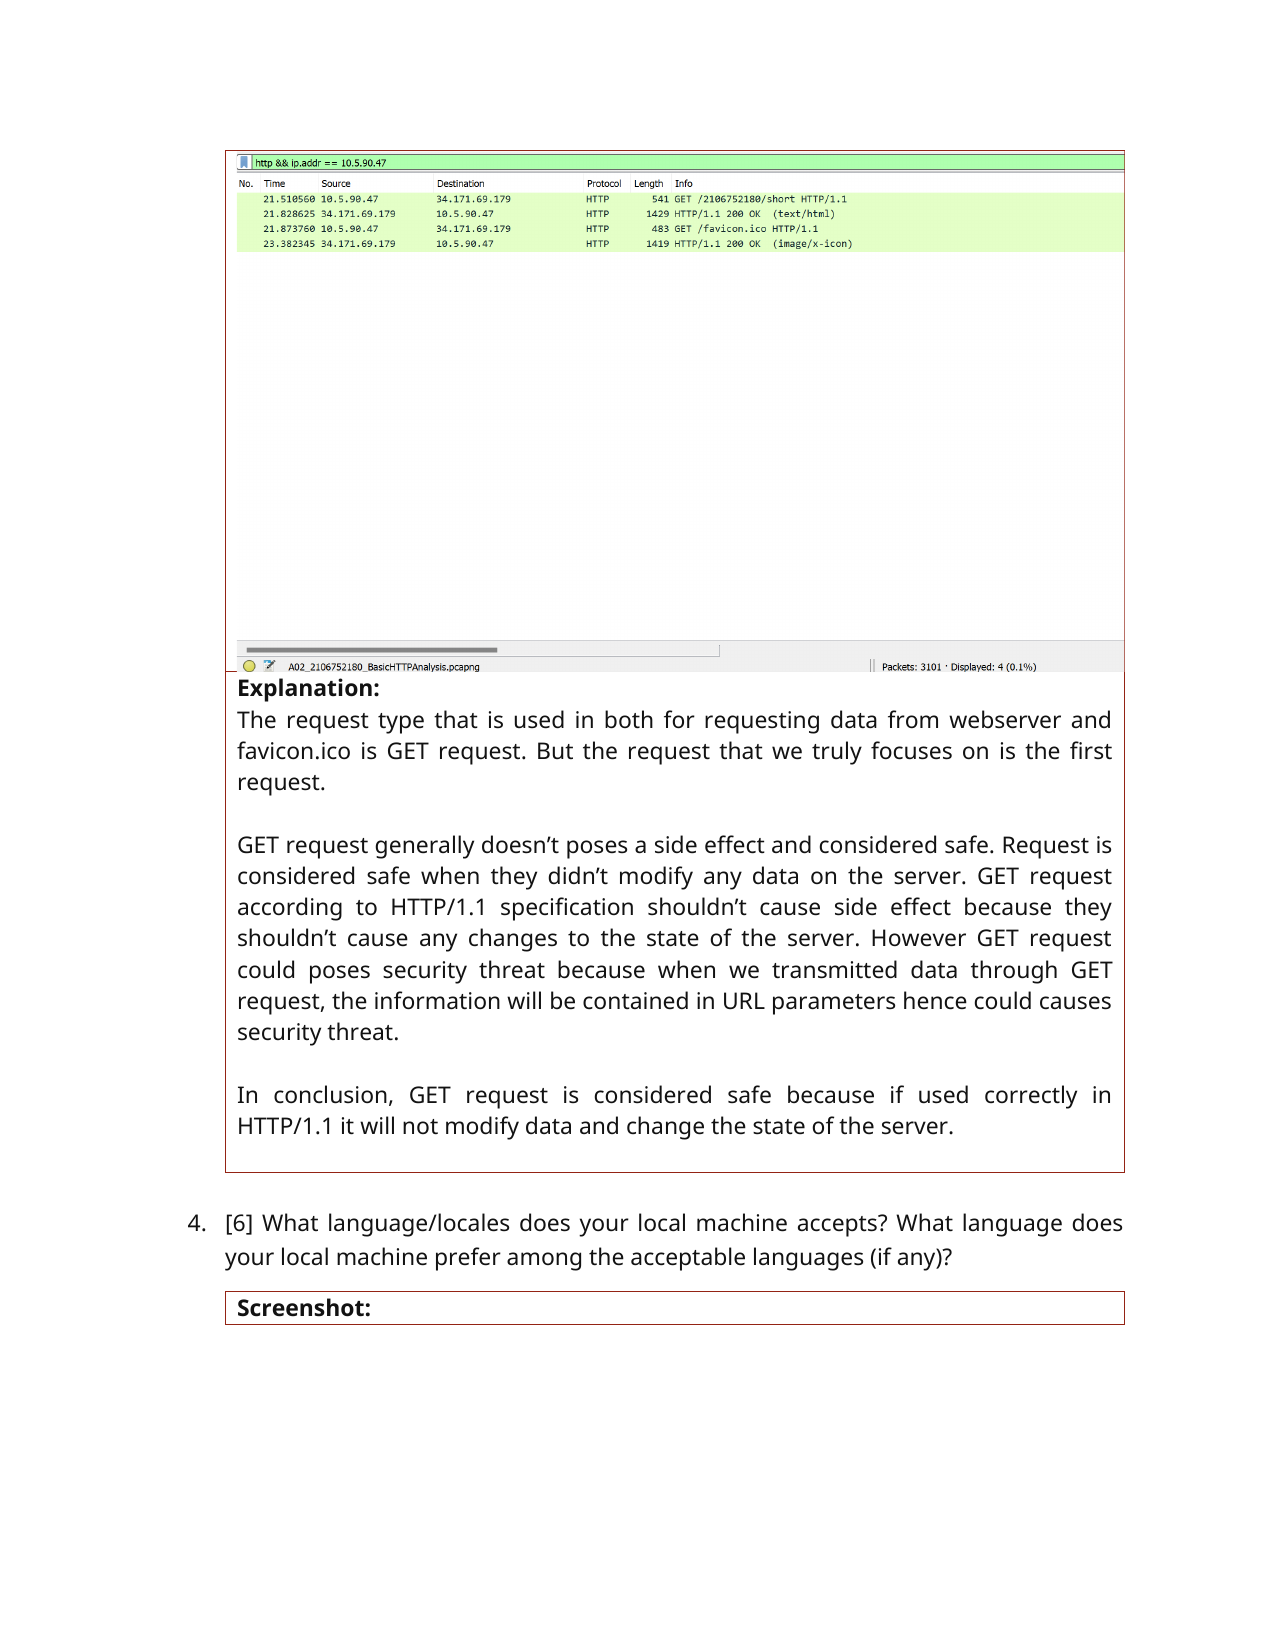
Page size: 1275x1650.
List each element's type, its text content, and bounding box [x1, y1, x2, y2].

picture [236, 151, 1125, 672]
table_header Screenshot: [226, 1292, 1124, 1323]
list [6] What language/locales does your local machine accepts? What language does your local machine prefer among the acceptable languages (if any)? [187, 1207, 1125, 1272]
table_cell Explanation: The request type that is used in both for requesting data from webserver and favicon.ico is GET request. But the request that we truly focuses on is the first request. GET request generally doesn’t poses a side effect and considered safe. Request is considered safe when they didn’t modify any data on the server. GET request according to HTTP/1.1 specification shouldn’t cause side effect because they shouldn’t cause any changes to the state of the server. However GET request could poses security threat because when we transmitted data through GET request, the information will be contained in URL parameters hence could causes security threat. In conclusion, GET request is considered safe because if used correctly in HTTP/1.1 it will not modify data and change the state of the server. [226, 672, 1124, 1172]
